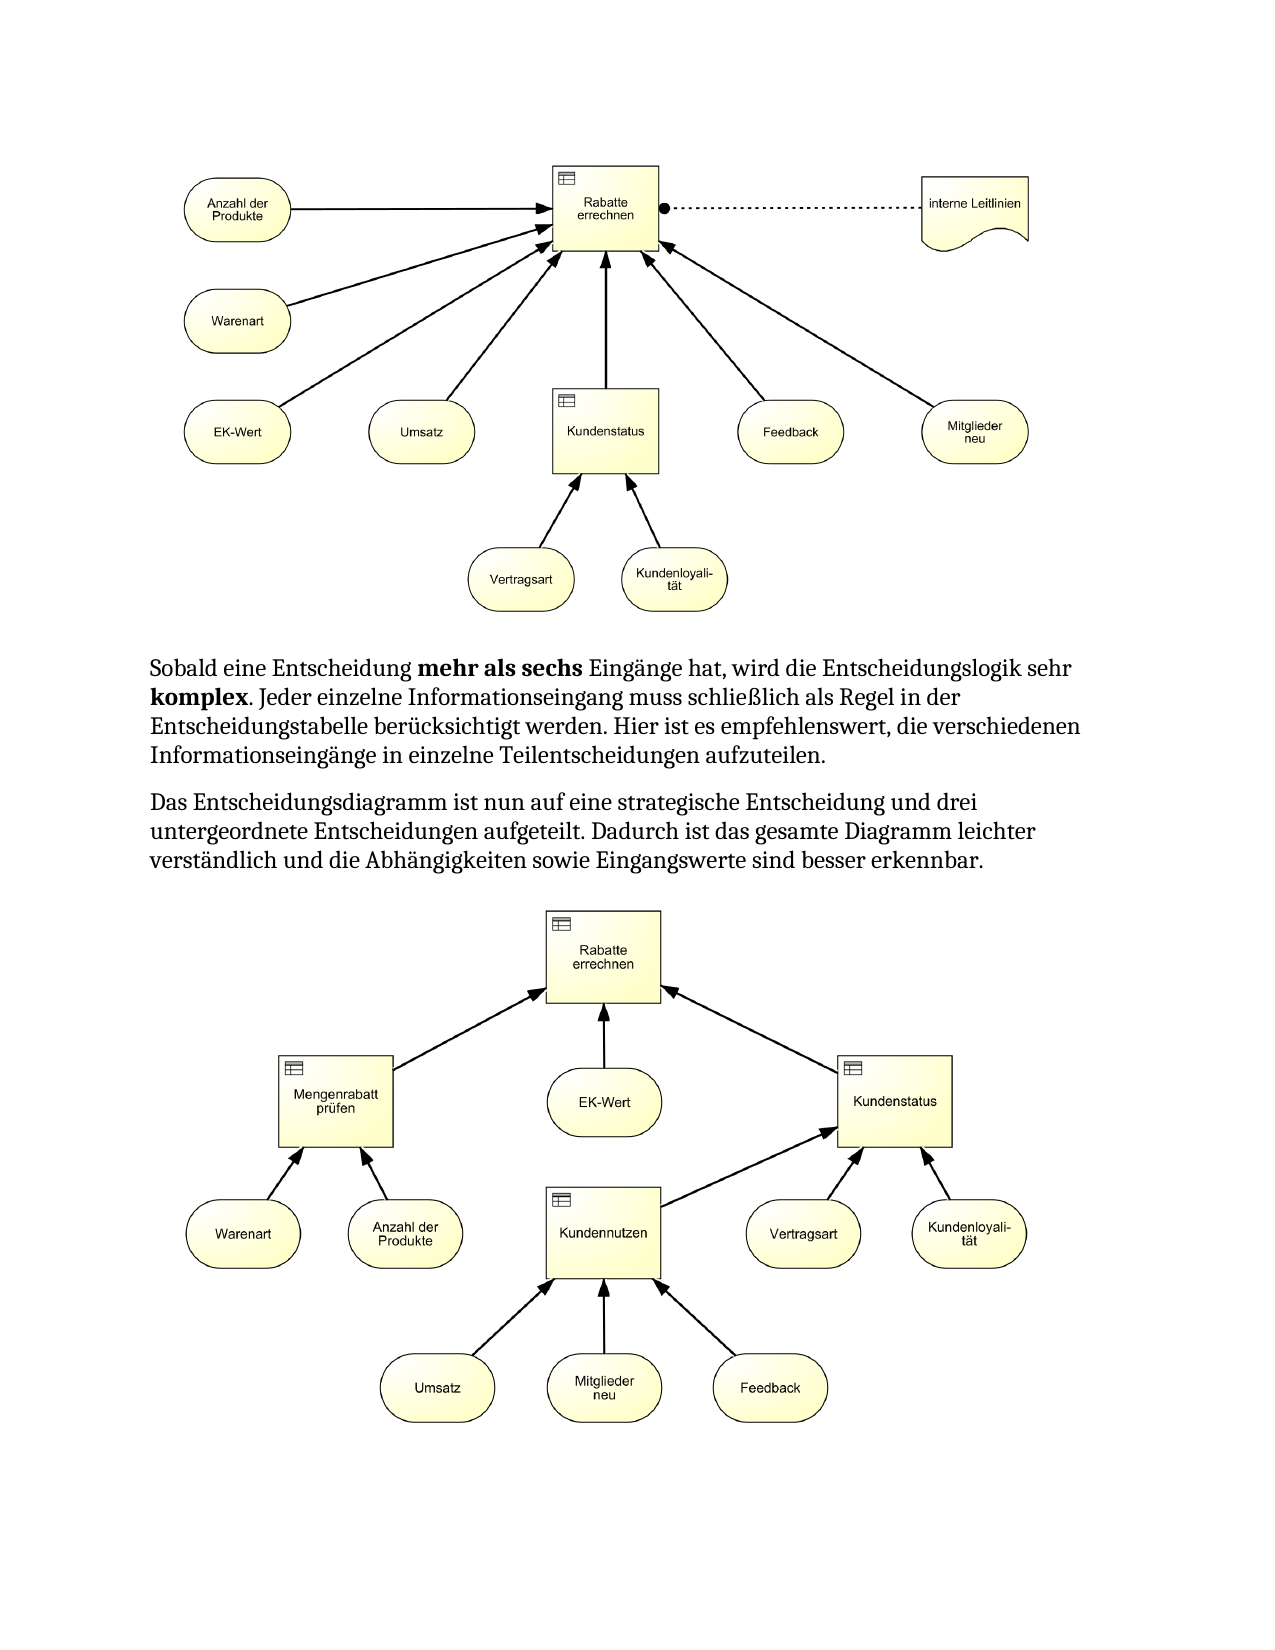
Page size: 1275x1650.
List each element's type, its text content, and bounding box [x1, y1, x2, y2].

picture [168, 893, 1044, 1449]
text Das Entscheidungsdiagramm ist nun auf eine strategische Entscheidung und drei untergeordnete Entscheidungen aufgeteilt. Dadurch ist das gesamte Diagramm leichter verständlich und die Abhängigkeiten sowie Eingangswerte sind besser erkennbar. [150, 788, 1125, 874]
text Sobald eine Entscheidung mehr als sechs Eingänge hat, wird die Entscheidungslogik sehr komplex. Jeder einzelne Informationseingang muss schließlich als Regel in der Entscheidungstabelle berücksichtigt werden. Hier ist es empfehlenswert, die verschiedenen Informationseingänge in einzelne Teilentscheidungen aufzuteilen. [150, 654, 1125, 769]
picture [168, 150, 1044, 636]
